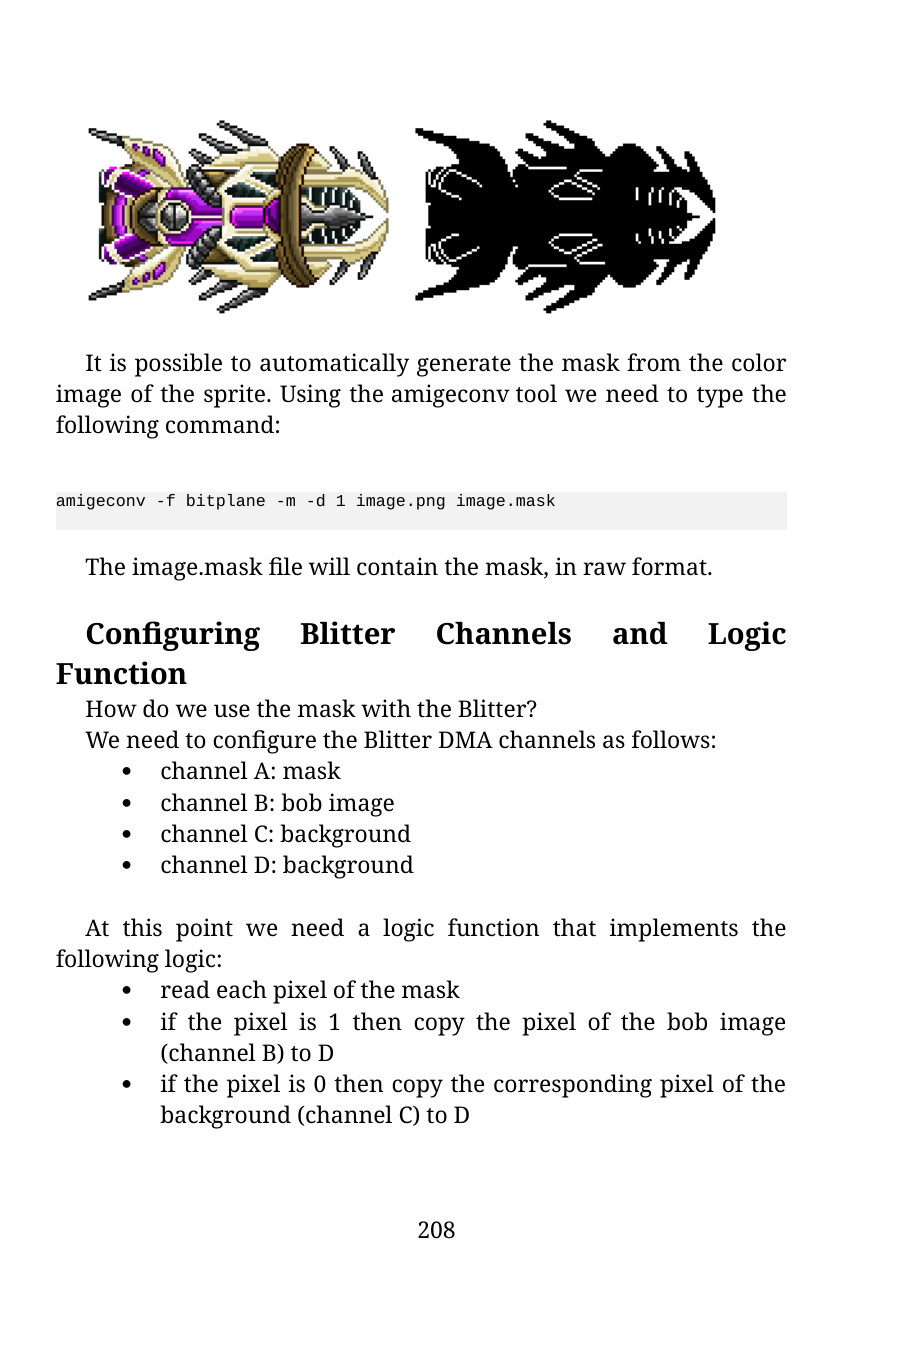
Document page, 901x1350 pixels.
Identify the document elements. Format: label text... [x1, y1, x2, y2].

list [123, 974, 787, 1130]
text The image.mask file will contain the mask, in raw format. [56, 551, 787, 582]
picture [85, 118, 741, 316]
subtitle Configuring Blitter Channels and Logic Function [56, 613, 787, 693]
text We need to configure the Blitter DMA channels as follows: [56, 724, 787, 755]
list channel A: mask [123, 755, 787, 787]
text amigeconv -f bitplane -m -d 1 image.png image.mask [56, 492, 787, 511]
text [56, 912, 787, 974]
text How do we use the mask with the Blitter? [56, 693, 787, 724]
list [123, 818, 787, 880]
list channel B: bob image [123, 787, 787, 818]
text It is possible to automatically generate the mask from the color image of the sprite. Using the amigeconv tool we need to type the following command: [56, 347, 787, 440]
